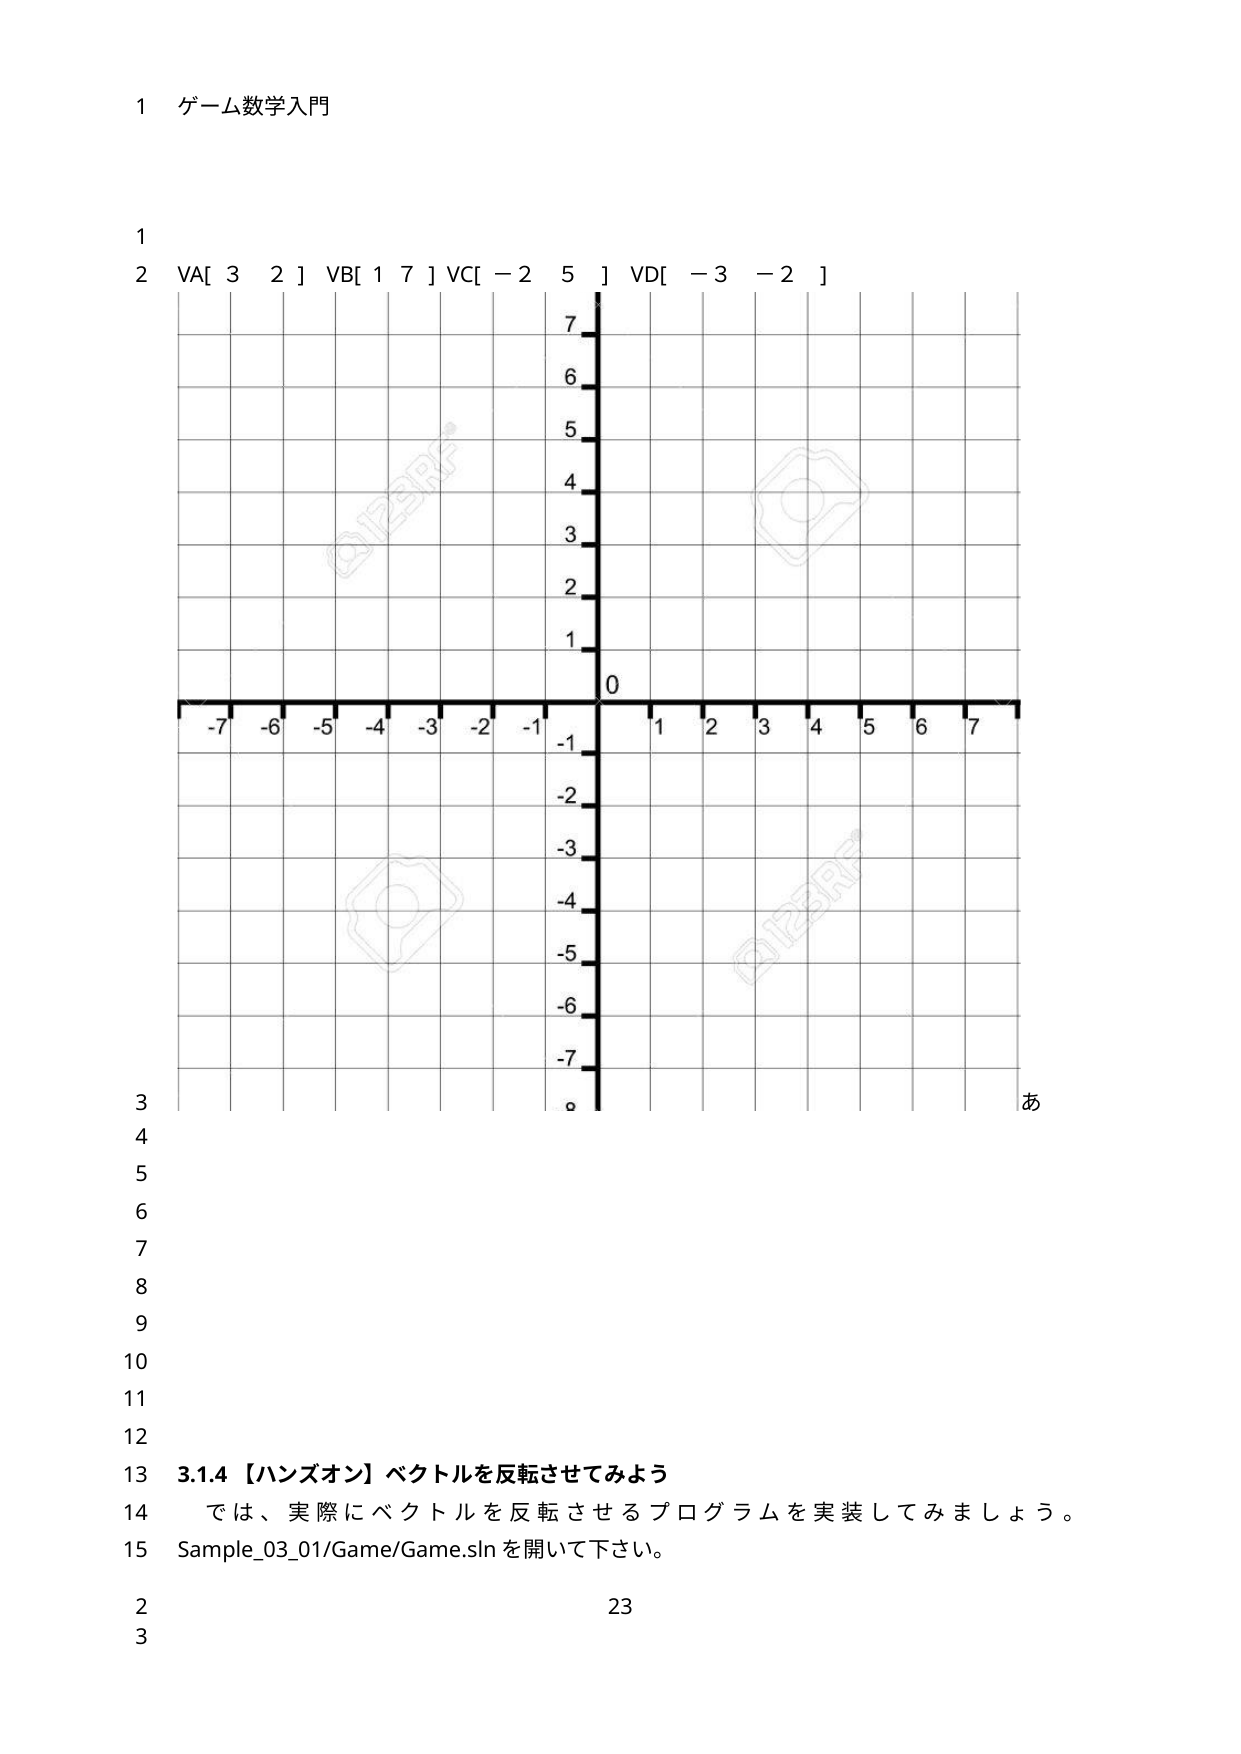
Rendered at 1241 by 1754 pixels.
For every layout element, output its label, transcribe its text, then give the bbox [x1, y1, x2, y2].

text VA[ ３ ２ ] VB[ 1 ７ ] VC[ －２ ５ ] VD[ －３ －２ ] [177, 254, 1063, 292]
text では、実際にベクトルを反転させるプログラムを実装してみましょう。Sample_03_01/Game/Game.slnを開いて下さい。 [177, 1492, 1063, 1567]
picture [177, 292, 1021, 1111]
subtitle 3.1.4 【ハンズオン】ベクトルを反転させてみよう [177, 1454, 1063, 1492]
